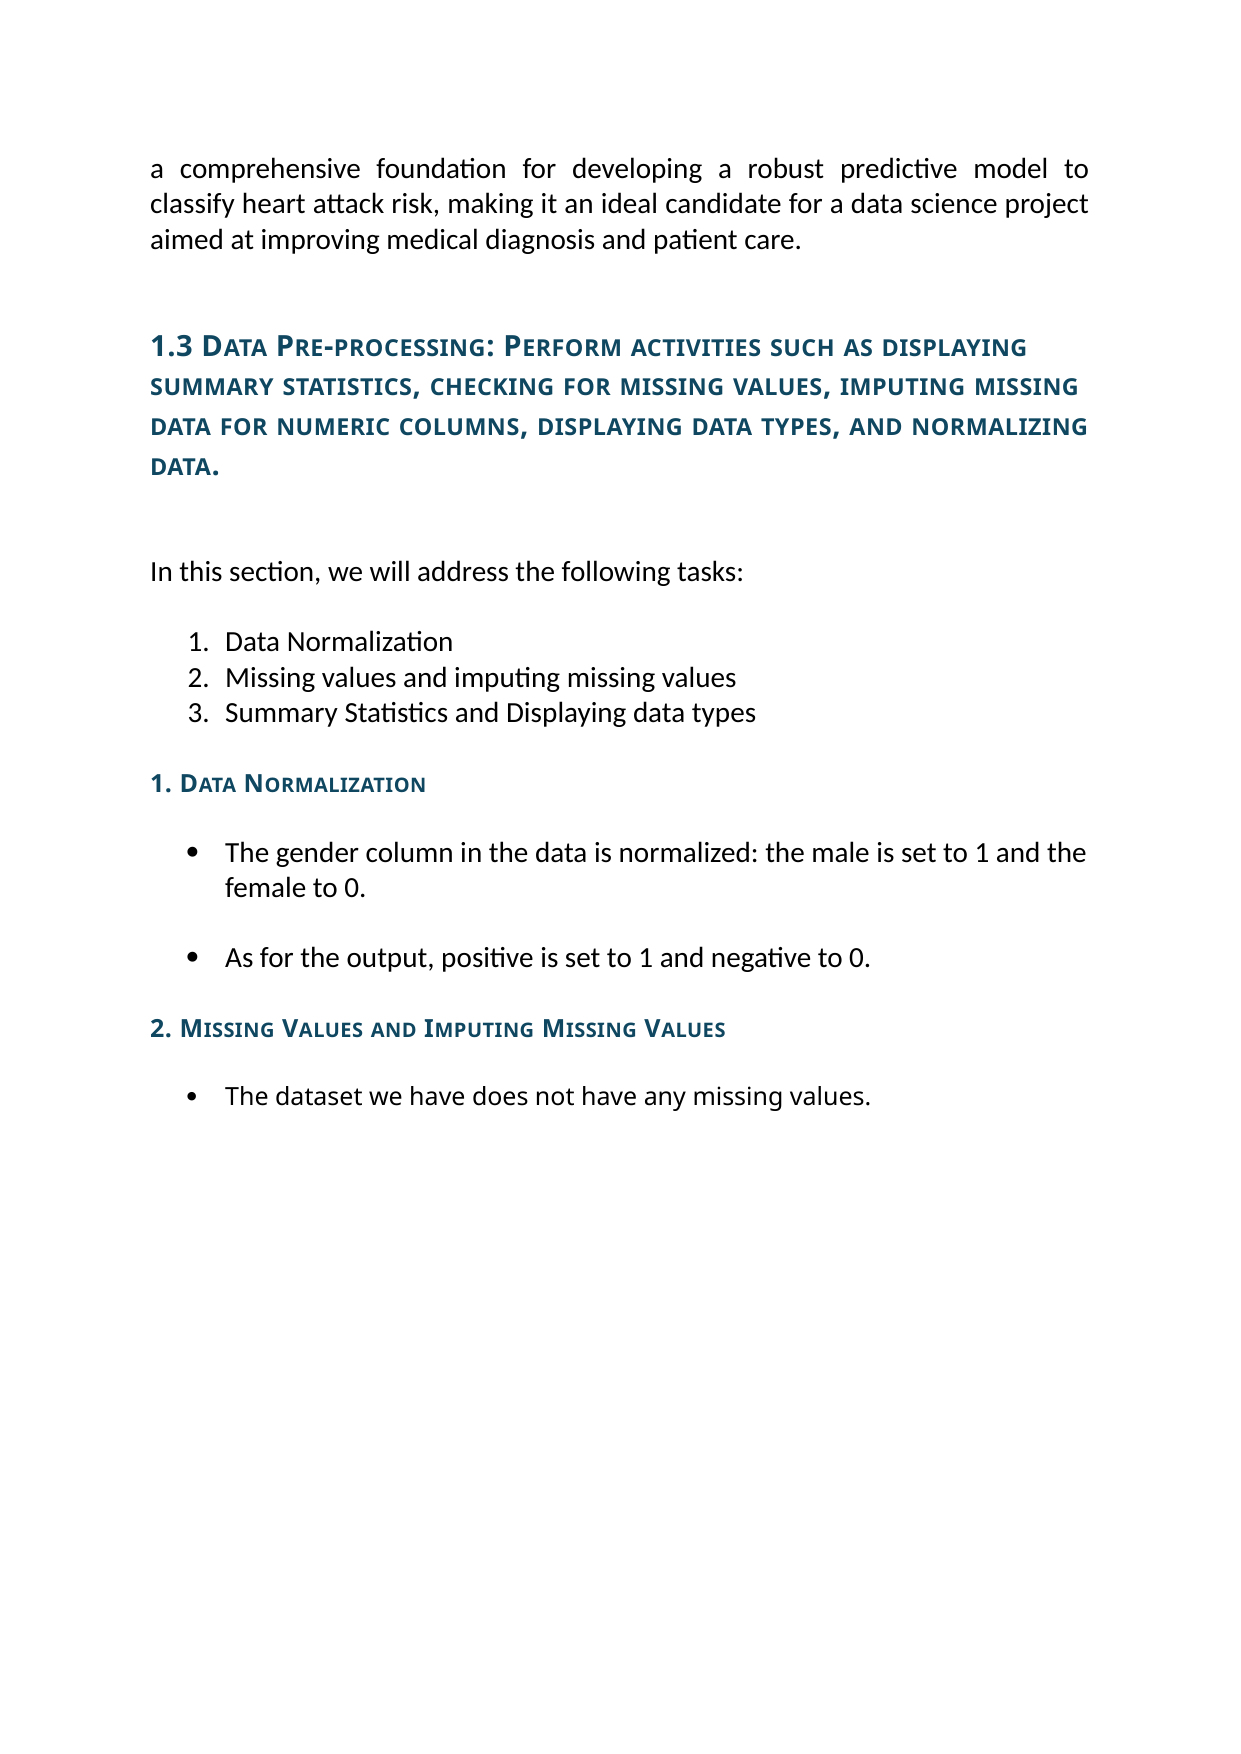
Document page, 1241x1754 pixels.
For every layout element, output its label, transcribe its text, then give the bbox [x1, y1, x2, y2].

text 1.3 Data Pre-processing: Perform activities such as displaying summary statistics, checking for missing values, imputing missing data for numeric columns, displaying data types, and normalizing data. [150, 325, 1090, 484]
text In this section, we will address the following tasks: [150, 553, 1090, 623]
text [150, 150, 1090, 257]
list The gender column in the data is normalized: the male is set to 1 and the female to 0. [187, 834, 1090, 939]
text 1. Data Normalization [150, 766, 1090, 800]
list The dataset we have does not have any missing values. [187, 1078, 1090, 1112]
list As for the output, positive is set to 1 and negative to 0. [187, 939, 1090, 975]
text 2. Missing Values and Imputing Missing Values [150, 1010, 1090, 1044]
list Missing values and imputing missing values [187, 659, 1090, 694]
list Summary Statistics and Displaying data types [187, 694, 1090, 730]
list Data Normalization [187, 623, 1090, 659]
